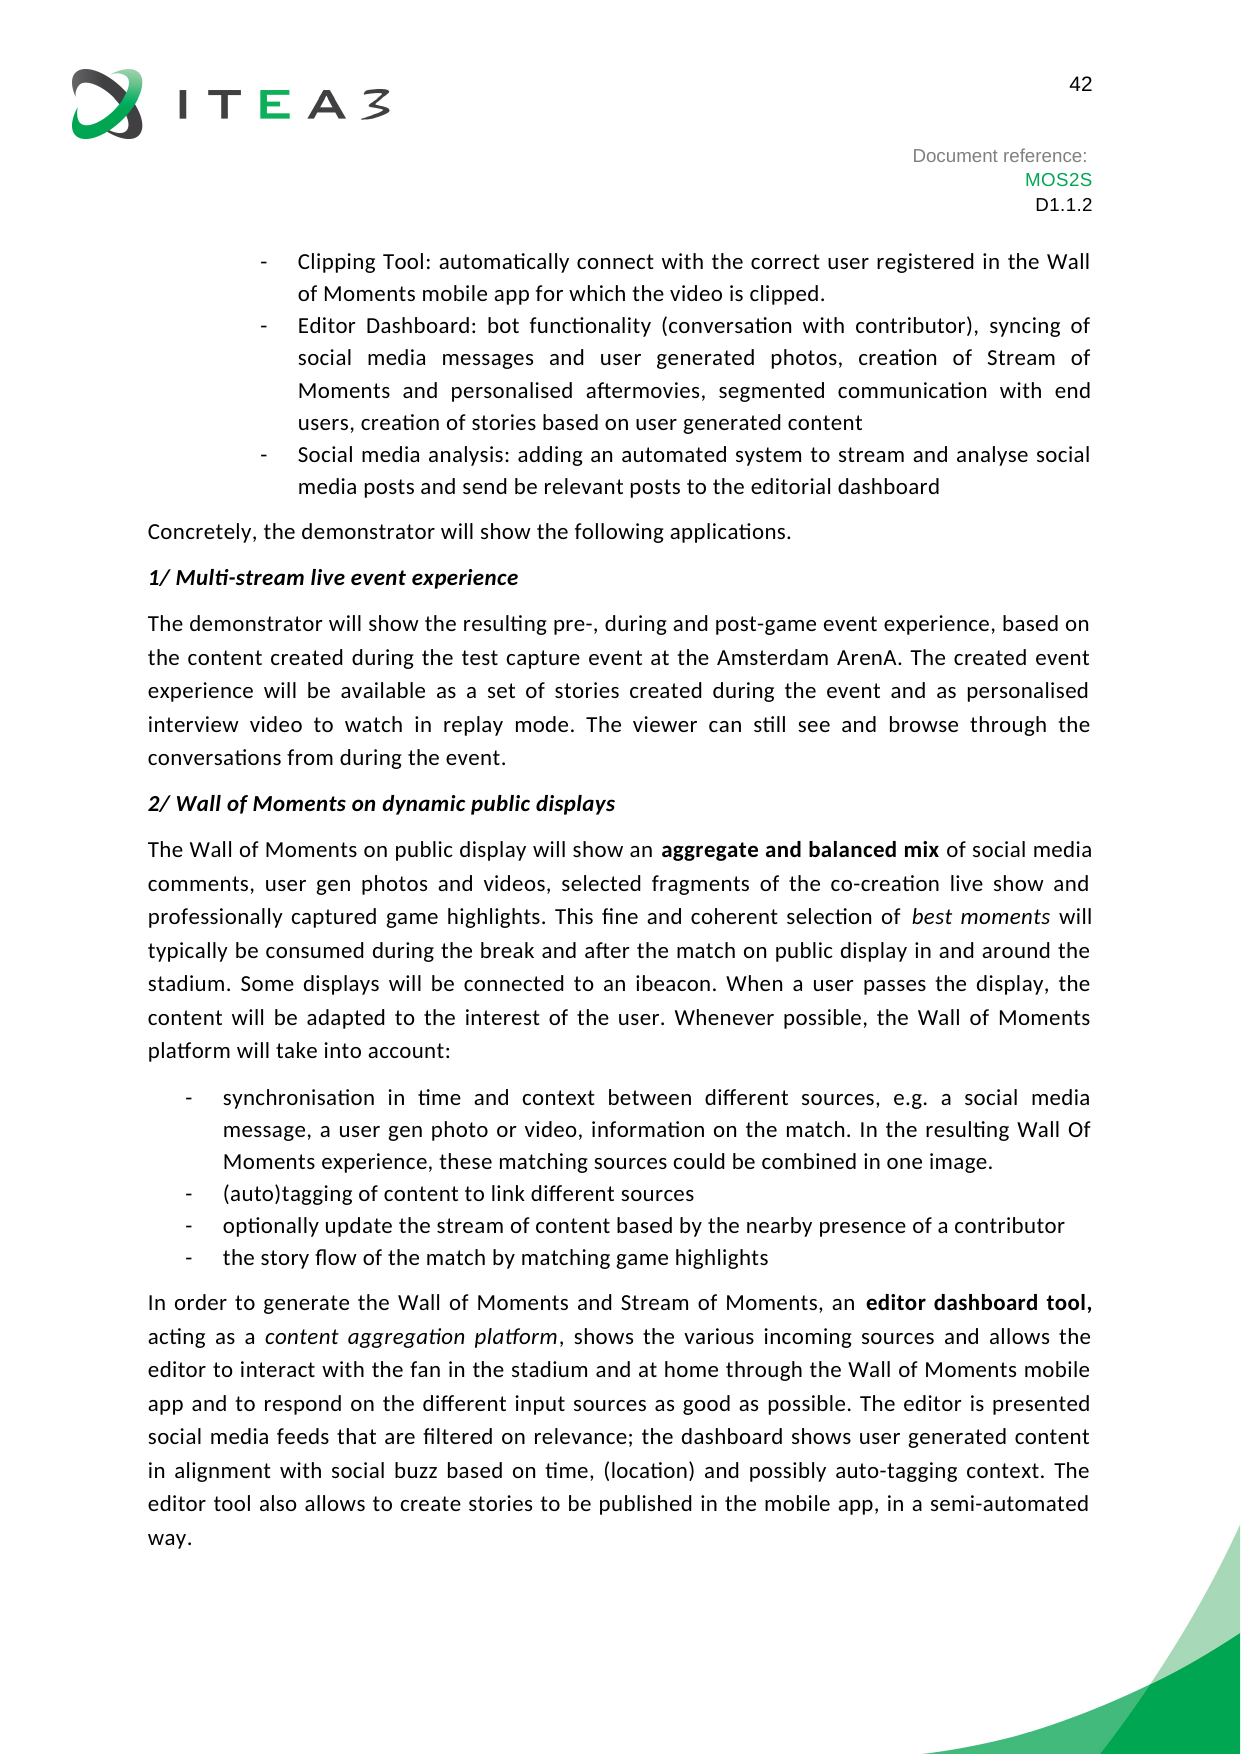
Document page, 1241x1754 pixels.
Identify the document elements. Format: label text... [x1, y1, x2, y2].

list (auto)tagging of content to link different sources [185, 1179, 1092, 1207]
list Editor Dashboard: bot functionality (conversation with contributor), syncing of social media messages and user generated photos, creation of Stream of Moments and personalised aftermovies, segmented communication with end users, creation of stories based on user generated content [260, 311, 1092, 436]
text 2/ Wall of Moments on dynamic public displays [148, 789, 1092, 817]
list Social media analysis: adding an automated system to stream and analyse social media posts and send be relevant posts to the editorial dashboard [260, 440, 1092, 500]
text The demonstrator will show the resulting pre-, during and post-game event experience, based on the content created during the test capture event at the Amsterdam ArenA. The created event experience will be available as a set of stories created during the event and as personalised interview video to watch in replay mode. The viewer can still see and browse through the conversations from during the event. [148, 609, 1092, 771]
list synchronisation in time and context between different sources, e.g. a social media message, a user gen photo or video, information on the match. In the resulting Wall Of Moments experience, these matching sources could be combined in one image. [185, 1083, 1092, 1175]
picture [814, 1488, 1241, 1754]
list Clipping Tool: automatically connect with the correct user registered in the Wall of Moments mobile app for which the video is clipped. [260, 247, 1092, 307]
list optionally update the stream of content based by the nearby presence of a contributor [185, 1211, 1092, 1239]
text 1/ Multi-stream live event experience [148, 563, 1092, 591]
text Concretely, the demonstrator will show the following applications. [148, 517, 1092, 545]
list the story flow of the match by matching game highlights [185, 1243, 1092, 1272]
text The Wall of Moments on public display will show an aggregate and balanced mix of social media comments, user gen photos and videos, selected fragments of the co-creation live show and professionally captured game highlights. This fine and coherent selection of best moments will typically be consumed during the break and after the match on public display in and around the stadium. Some displays will be connected to an ibeacon. When a user passes the display, the content will be adapted to the interest of the user. Whenever possible, the Wall of Moments platform will take into account: [148, 835, 1092, 1064]
picture [0, 0, 442, 198]
text In order to generate the Wall of Moments and Stream of Moments, an editor dashboard tool, acting as a content aggregation platform, shows the various incoming sources and allows the editor to interact with the fan in the stadium and at home through the Wall of Moments mobile app and to respond on the different input sources as good as possible. The editor is presented social media feeds that are filtered on relevance; the dashboard shows user generated content in alignment with social buzz based on time, (location) and possibly auto-tagging context. The editor tool also allows to create stories to be published in the mobile app, in a semi-automated way. [148, 1288, 1092, 1551]
